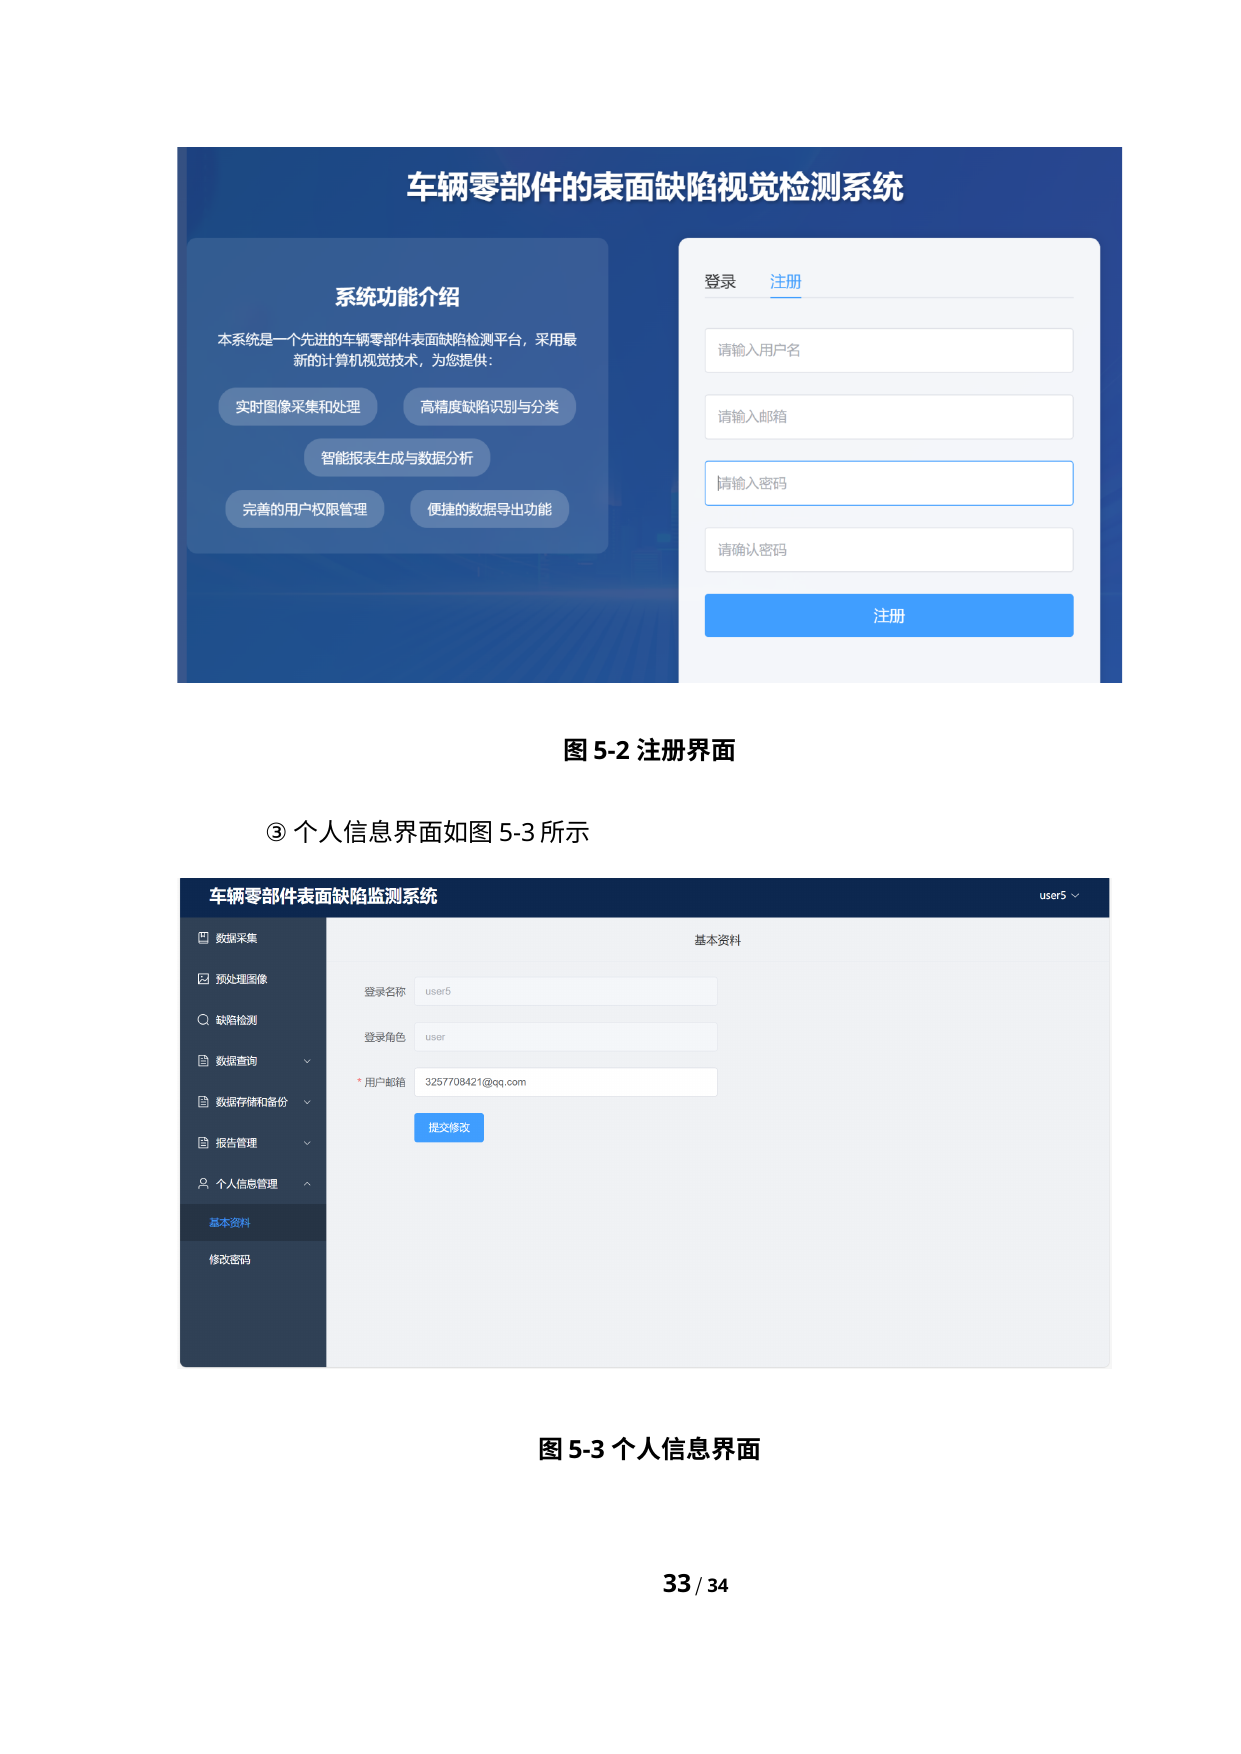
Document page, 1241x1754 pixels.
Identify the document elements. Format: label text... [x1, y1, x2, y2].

text ③ 个人信息界面如图5-3所示 [215, 798, 1122, 863]
text 图5-3 个人信息界面 [177, 1415, 1122, 1480]
text 图5-2 注册界面 [177, 716, 1122, 781]
picture [177, 147, 1123, 683]
picture [177, 878, 1111, 1369]
